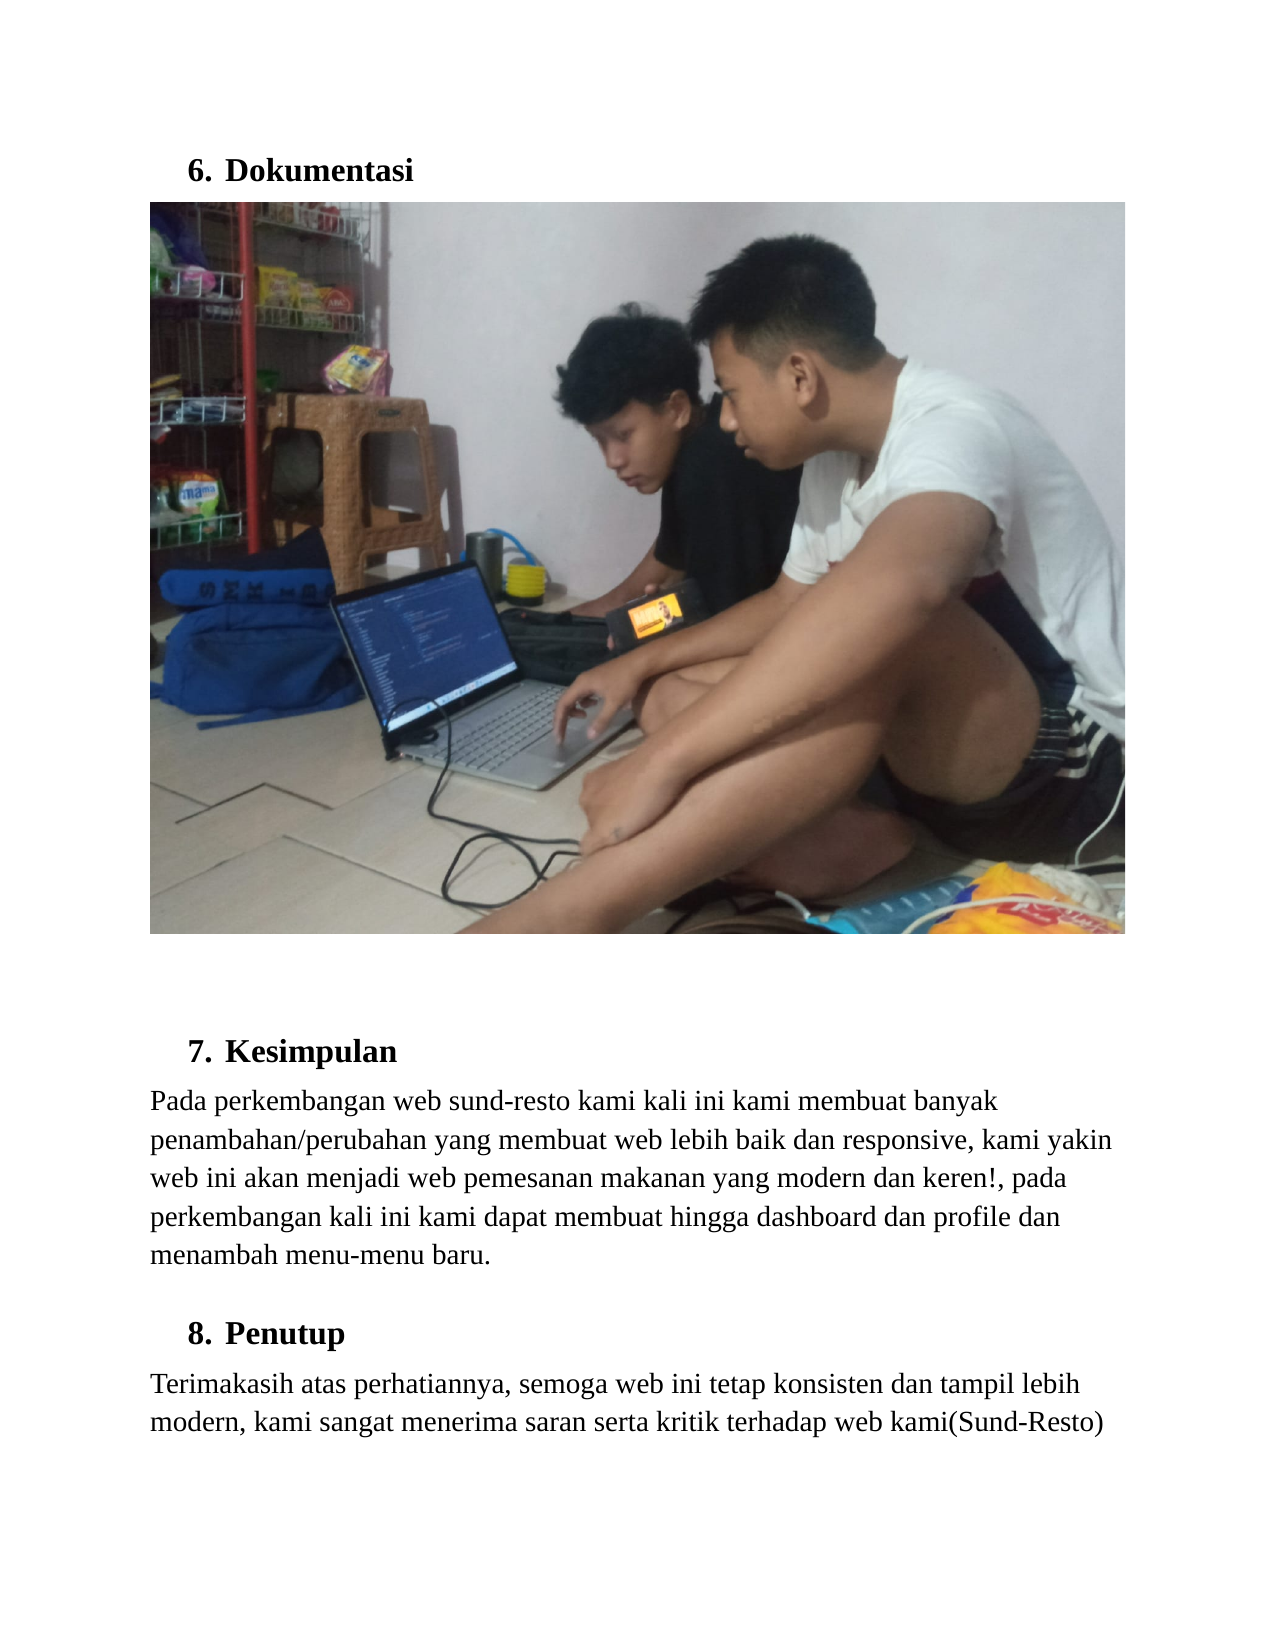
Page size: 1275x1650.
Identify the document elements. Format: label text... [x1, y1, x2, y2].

text Pada perkembangan web sund-resto kami kali ini kami membuat banyak penambahan/perubahan yang membuat web lebih baik dan responsive, kami yakin web ini akan menjadi web pemesanan makanan yang modern dan keren!, pada perkembangan kali ini kami dapat membuat hingga dashboard dan profile dan menambah menu-menu baru. [150, 1083, 1125, 1271]
picture [150, 202, 1125, 934]
text Terimakasih atas perhatiannya, semoga web ini tetap konsisten dan tampil lebih modern, kami sangat menerima saran serta kritik terhadap web kami(Sund-Resto) [150, 1366, 1125, 1438]
subtitle Penutup [187, 1313, 1125, 1352]
subtitle Dokumentasi [187, 150, 1125, 188]
subtitle Kesimpulan [187, 1031, 1125, 1069]
